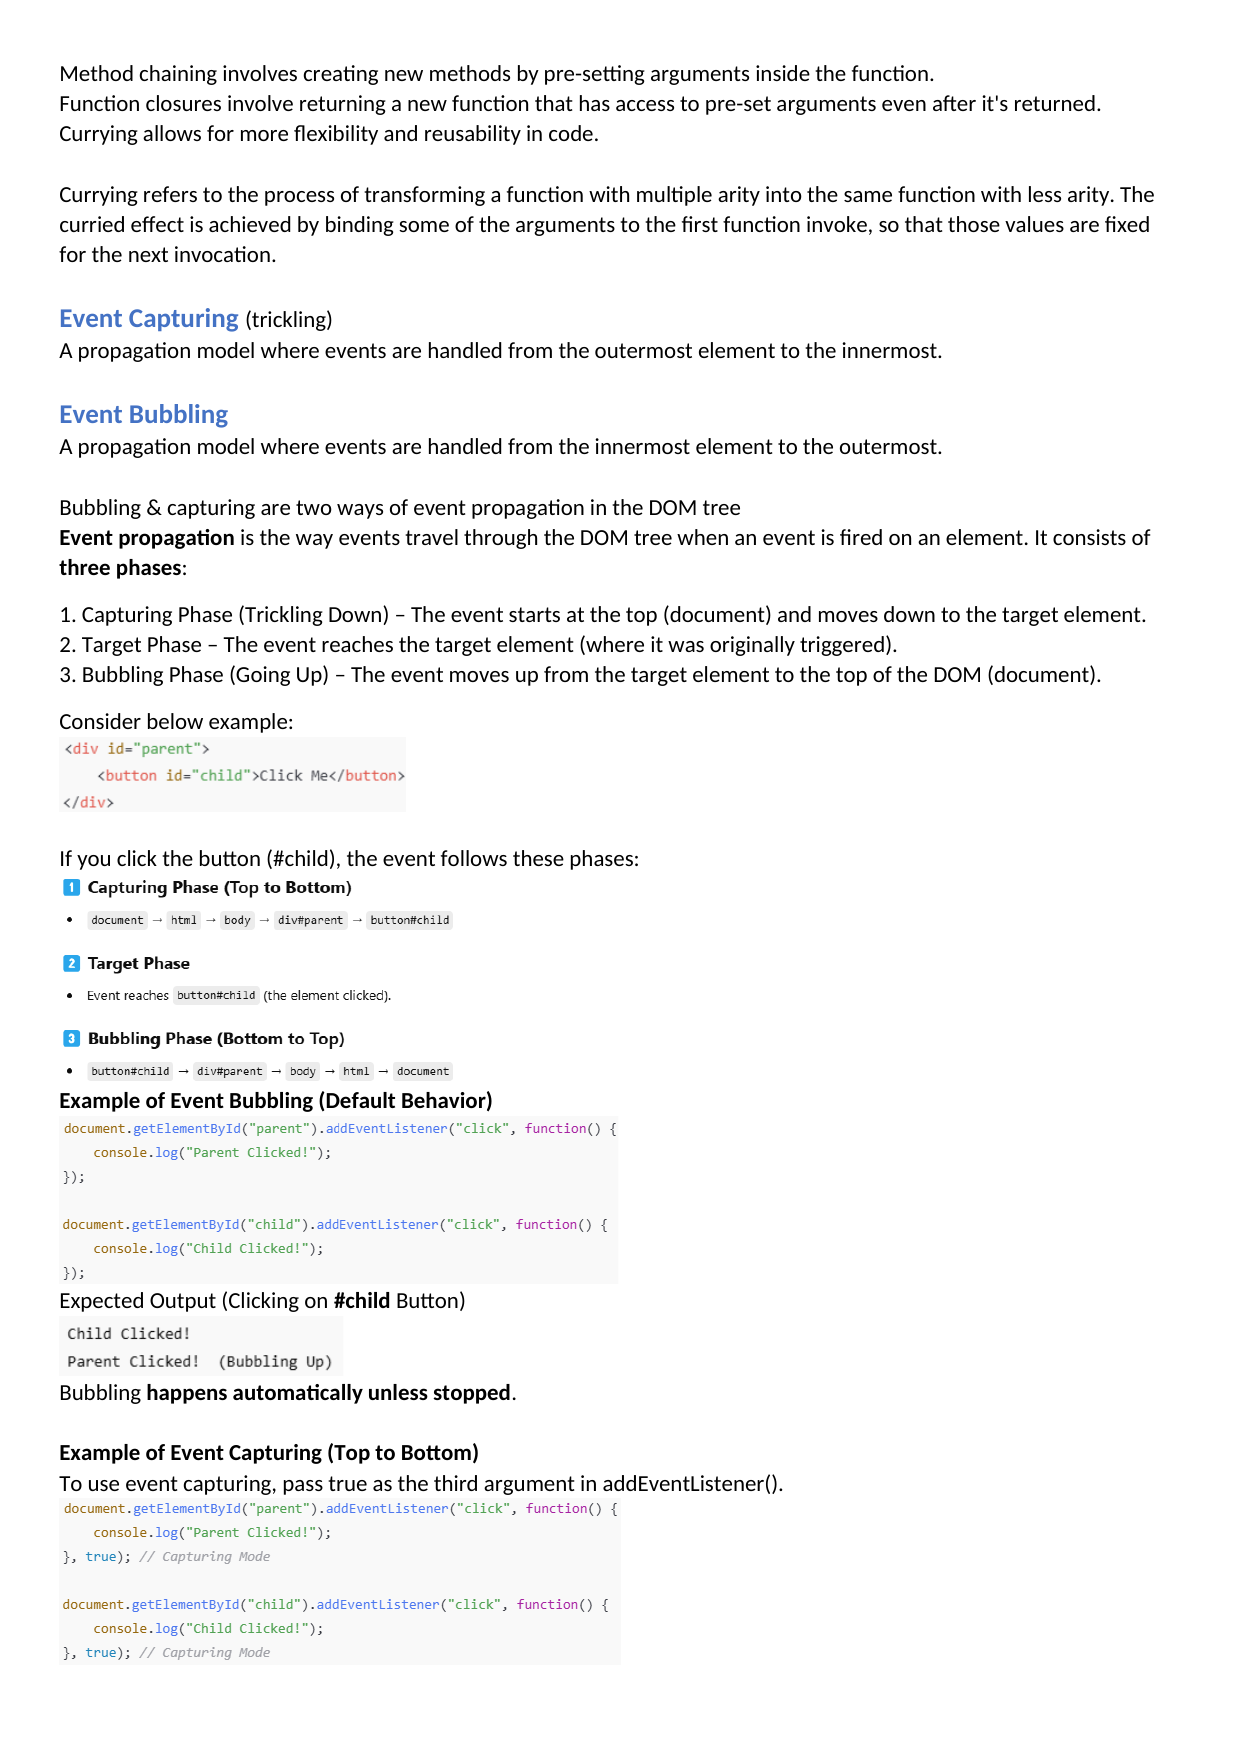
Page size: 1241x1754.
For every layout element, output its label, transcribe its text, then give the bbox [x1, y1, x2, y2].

picture [59, 1116, 619, 1284]
list Currying refers to the process of transforming a function with multiple arity into the same function with less arity. The curried effect is achieved by binding some of the arguments to the first function invoke, so that those values are fixed for the next invocation. [59, 180, 1181, 268]
list Example of Event Capturing (Top to Bottom) [59, 1438, 1181, 1467]
picture [59, 1498, 621, 1665]
list If you click the button (#child), the event follows these phases: [59, 844, 1181, 872]
list Example of Event Bubbling (Default Behavior) [59, 1087, 1181, 1114]
picture [59, 737, 406, 812]
list Function closures involve returning a new function that has access to pre-set arguments even after it's returned. Currying allows for more flexibility and reusability in code. [59, 89, 1181, 147]
list Expected Output (Clicking on #child Button) [59, 1286, 1181, 1314]
list A propagation model where events are handled from the outermost element to the innermost. [59, 336, 1181, 364]
list Method chaining involves creating new methods by pre-setting arguments inside the function. [59, 59, 1181, 87]
list Bubbling & capturing are two ways of event propagation in the DOM tree [59, 493, 1181, 521]
picture [59, 1316, 344, 1376]
list To use event capturing, pass true as the third argument in addEventListener(). [59, 1469, 1181, 1497]
picture [59, 874, 456, 1085]
list Event propagation is the way events travel through the DOM tree when an event is fired on an element. It consists of three phases: [59, 523, 1181, 581]
text 1. Capturing Phase (Trickling Down) – The event starts at the top (document) and moves down to the target element. 2. Target Phase – The event reaches the target element (where it was originally triggered). 3. Bubbling Phase (Going Up) – The event moves up from the target element to the top of the DOM (document). [59, 600, 1181, 688]
list Event Bubbling [59, 397, 1181, 430]
list A propagation model where events are handled from the innermost element to the outermost. [59, 432, 1181, 460]
list Bubbling happens automatically unless stopped. [59, 1378, 1181, 1406]
list Consider below example: [59, 707, 1181, 735]
list Event Capturing (trickling) [59, 301, 1181, 334]
